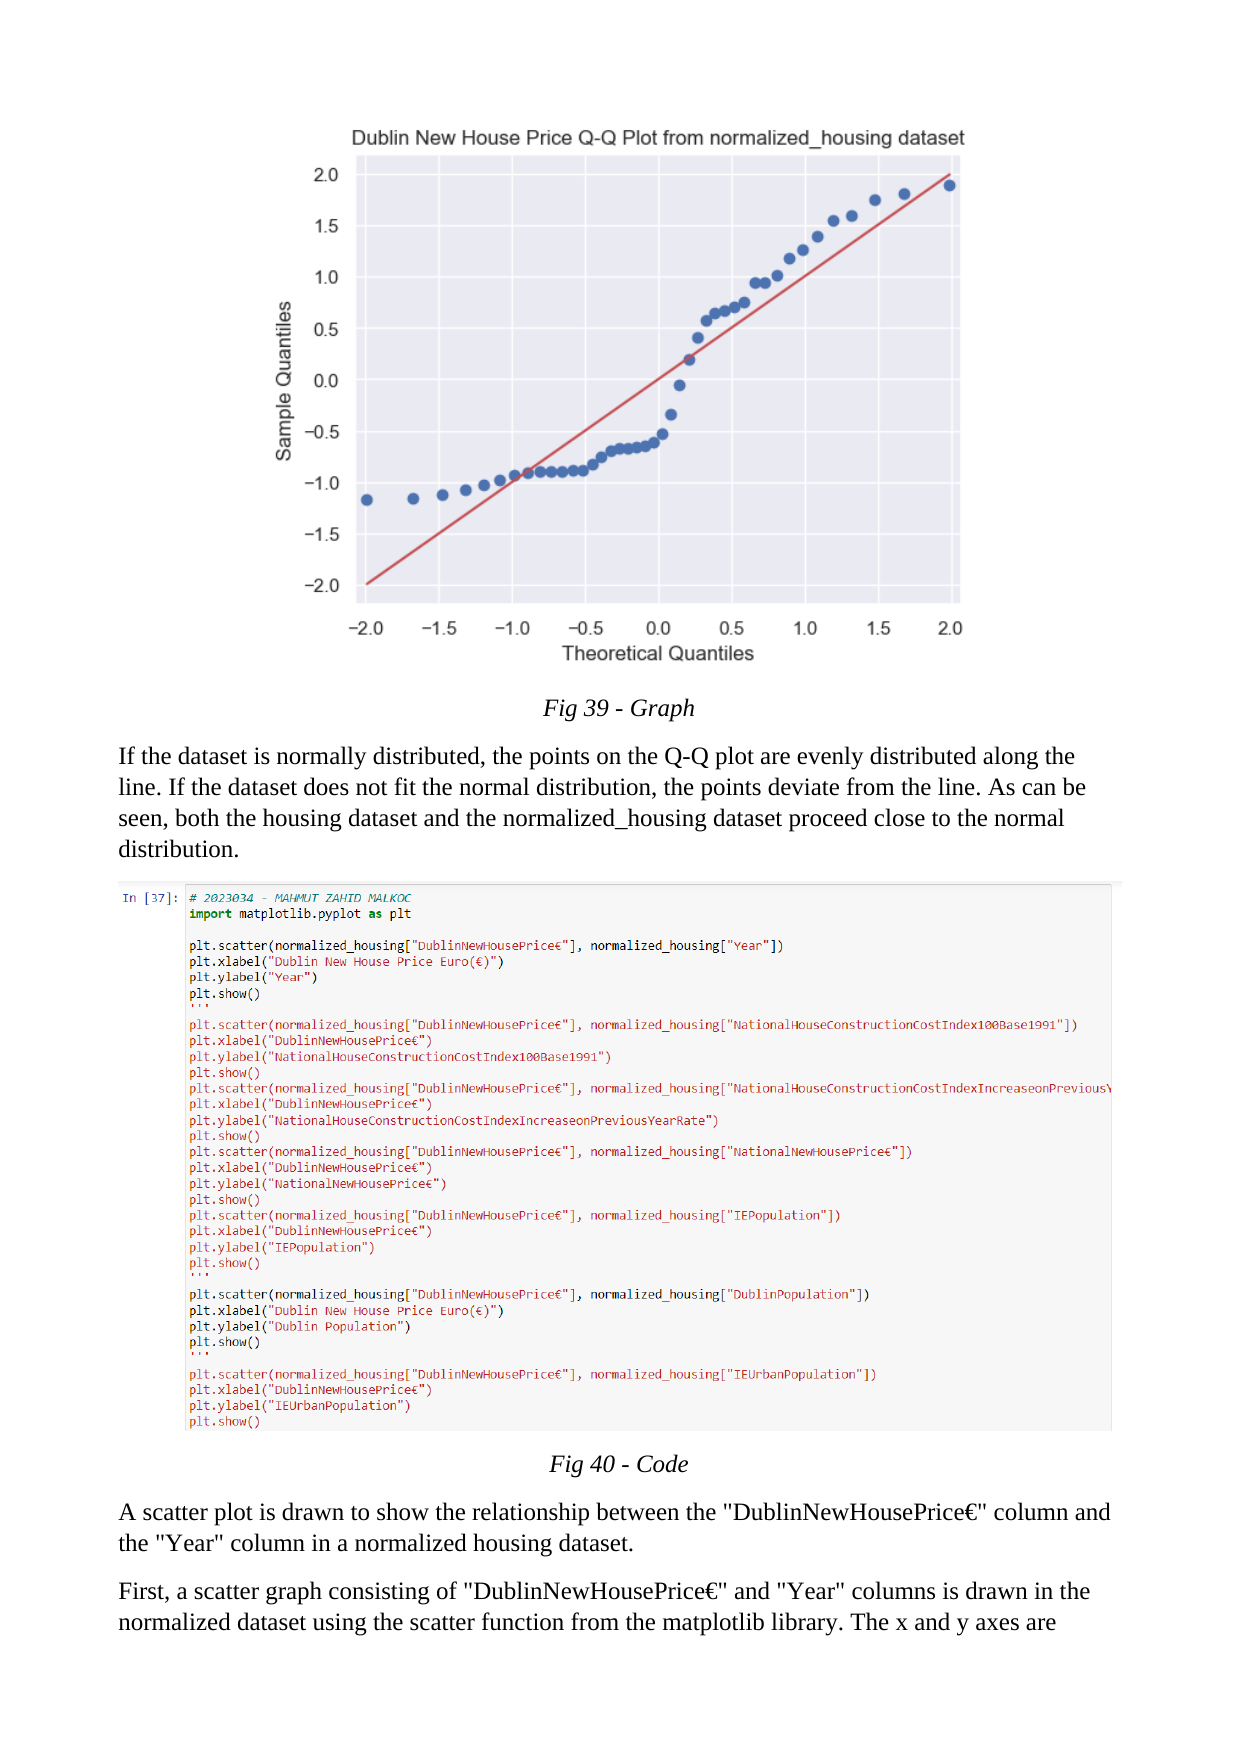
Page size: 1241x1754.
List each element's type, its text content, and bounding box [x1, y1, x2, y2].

text Fig 39 - Graph [118, 693, 1122, 722]
text A scatter plot is drawn to show the relationship between the "DublinNewHousePrice€" column and the "Year" column in a normalized housing dataset. [118, 1497, 1122, 1557]
picture [118, 881, 1123, 1431]
text If the dataset is normally distributed, the points on the Q-Q plot are evenly distributed along the line. If the dataset does not fit the normal distribution, the points deviate from the line. As can be seen, both the housing dataset and the normalized_housing dataset proceed close to the normal distribution. [118, 741, 1122, 863]
text Fig 40 - Code [118, 1449, 1122, 1478]
picture [265, 118, 976, 675]
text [118, 1576, 1122, 1636]
